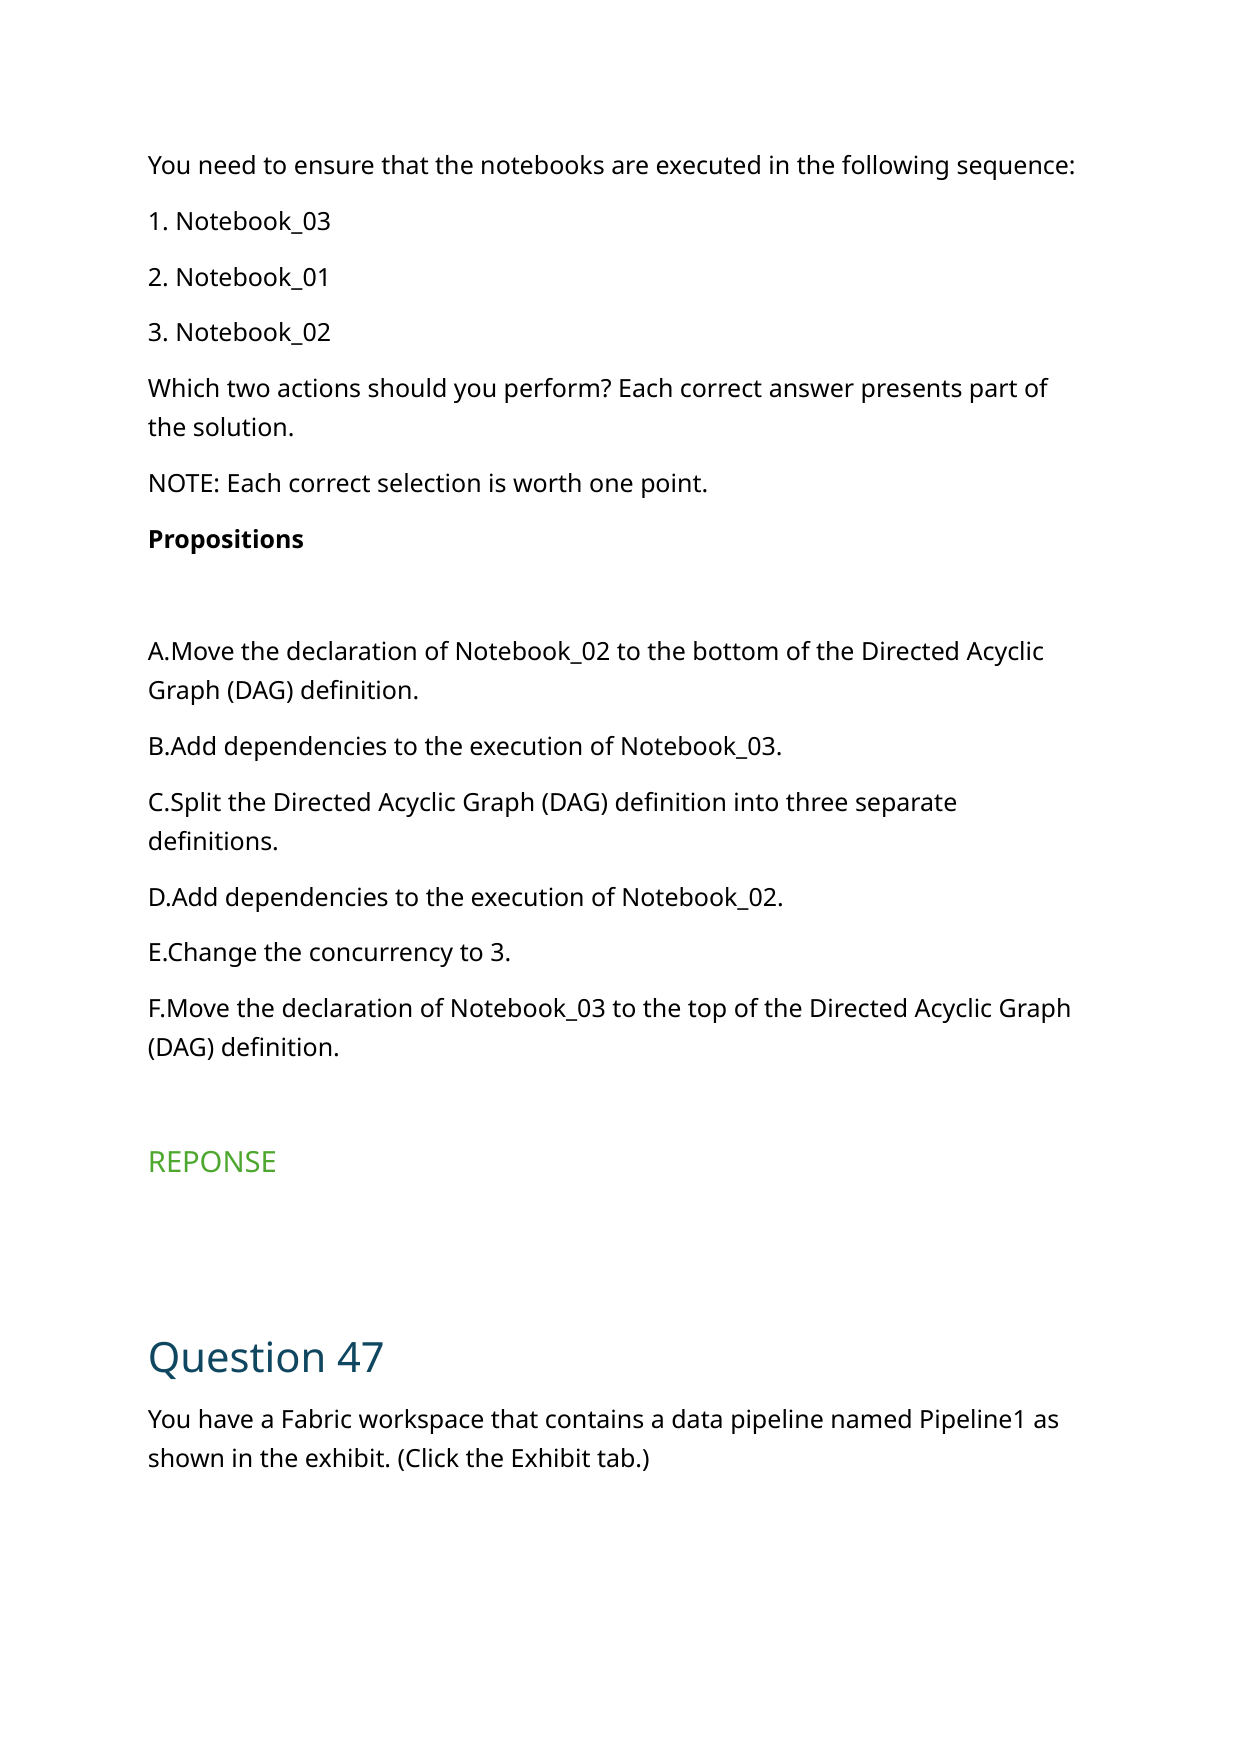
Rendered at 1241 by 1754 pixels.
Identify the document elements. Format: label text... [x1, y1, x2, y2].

text 3. Notebook_02 [148, 315, 1093, 349]
text You need to ensure that the notebooks are executed in the following sequence: [148, 148, 1093, 182]
subtitle Question 47 [148, 1328, 1093, 1385]
text Propositions [148, 522, 1093, 556]
text F.Move the declaration of Notebook_03 to the top of the Directed Acyclic Graph (DAG) definition. [148, 991, 1093, 1064]
subtitle REPONSE [148, 1142, 1093, 1181]
text You have a Fabric workspace that contains a data pipeline named Pipeline1 as shown in the exhibit. (Click the Exhibit tab.) [148, 1402, 1093, 1475]
text A.Move the declaration of Notebook_02 to the bottom of the Directed Acyclic Graph (DAG) definition. [148, 633, 1093, 707]
text C.Split the Directed Acyclic Graph (DAG) definition into three separate definitions. [148, 784, 1093, 857]
text NOTE: Each correct selection is worth one point. [148, 466, 1093, 500]
text 2. Notebook_01 [148, 259, 1093, 293]
text 1. Notebook_03 [148, 203, 1093, 237]
text Which two actions should you perform? Each correct answer presents part of the solution. [148, 371, 1093, 444]
text E.Change the concurrency to 3. [148, 935, 1093, 969]
text B.Add dependencies to the execution of Notebook_03. [148, 728, 1093, 762]
text D.Add dependencies to the execution of Notebook_02. [148, 879, 1093, 913]
